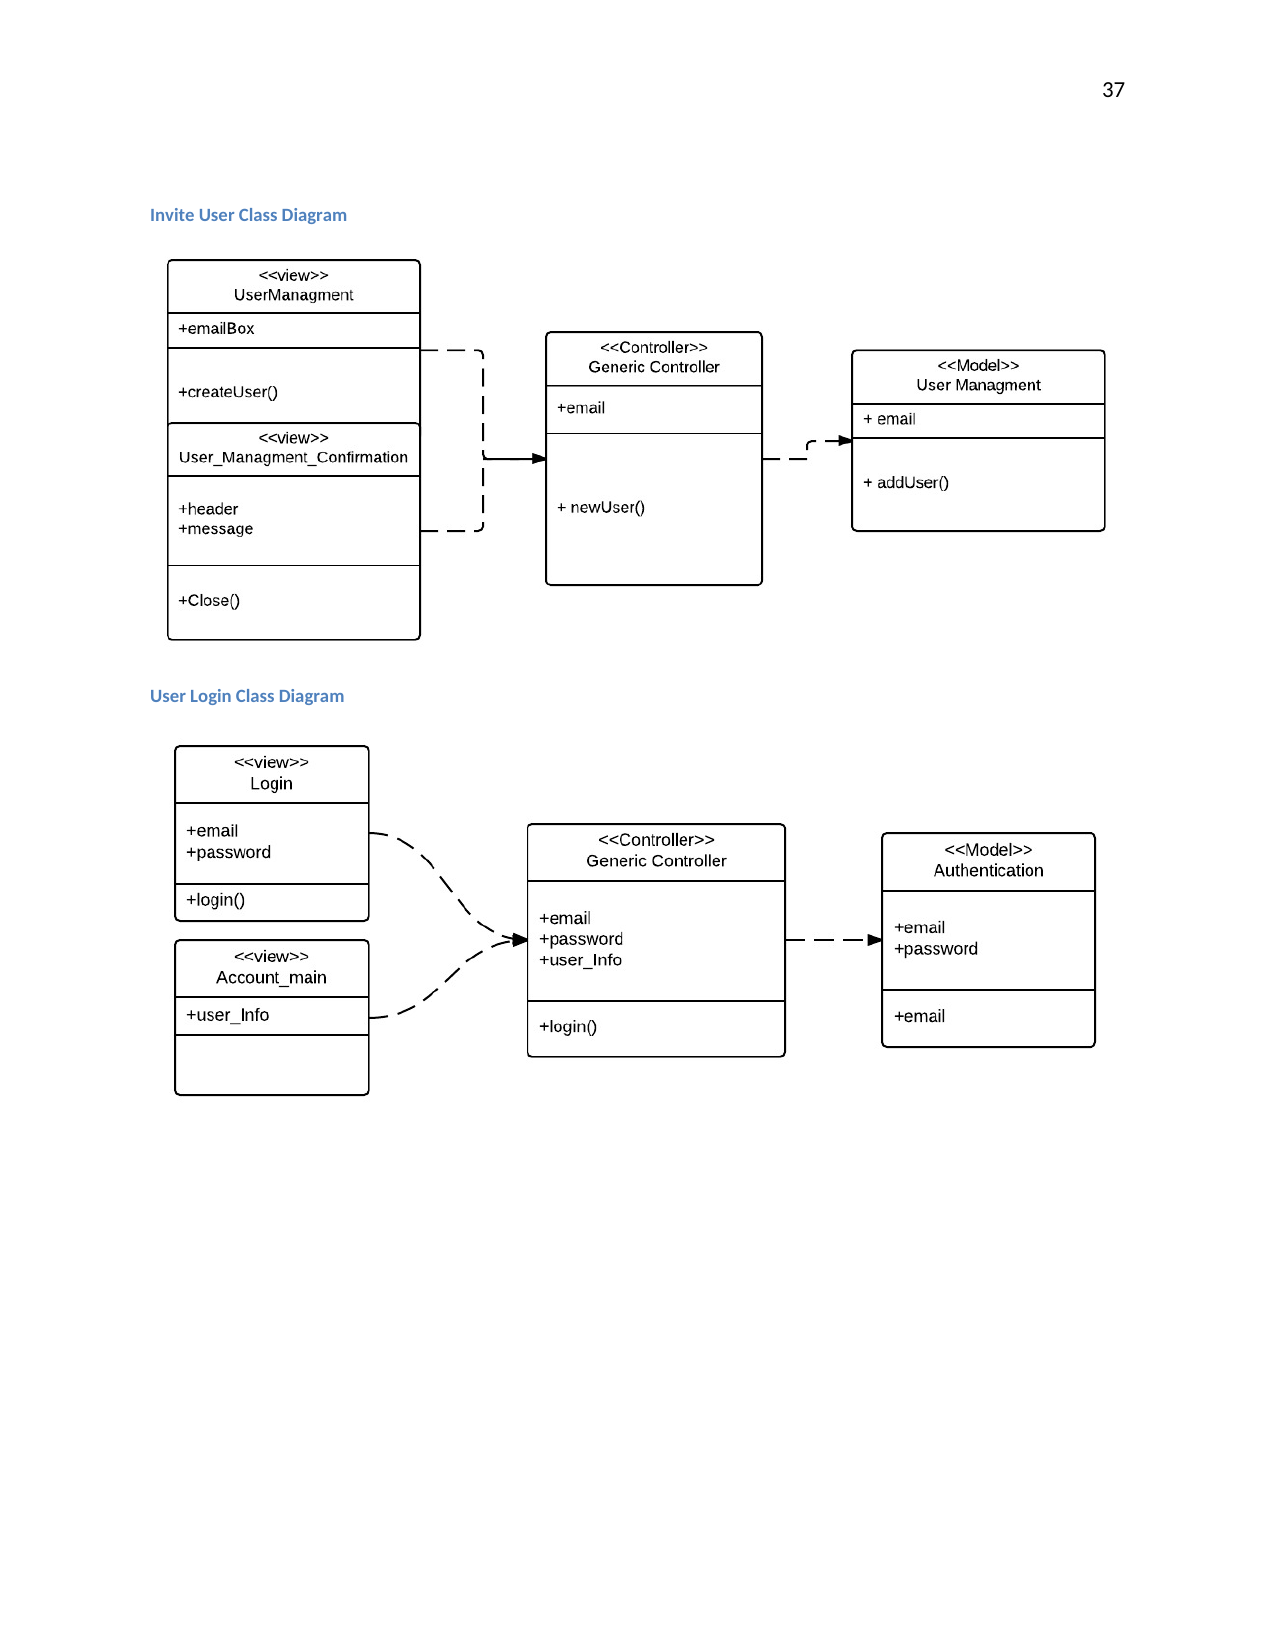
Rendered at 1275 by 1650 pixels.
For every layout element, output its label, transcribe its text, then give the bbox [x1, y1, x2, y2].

text User Login Class Diagram [150, 684, 1125, 707]
picture [150, 727, 1124, 1124]
picture [150, 246, 1124, 659]
text Invite User Class Diagram [150, 203, 1125, 226]
